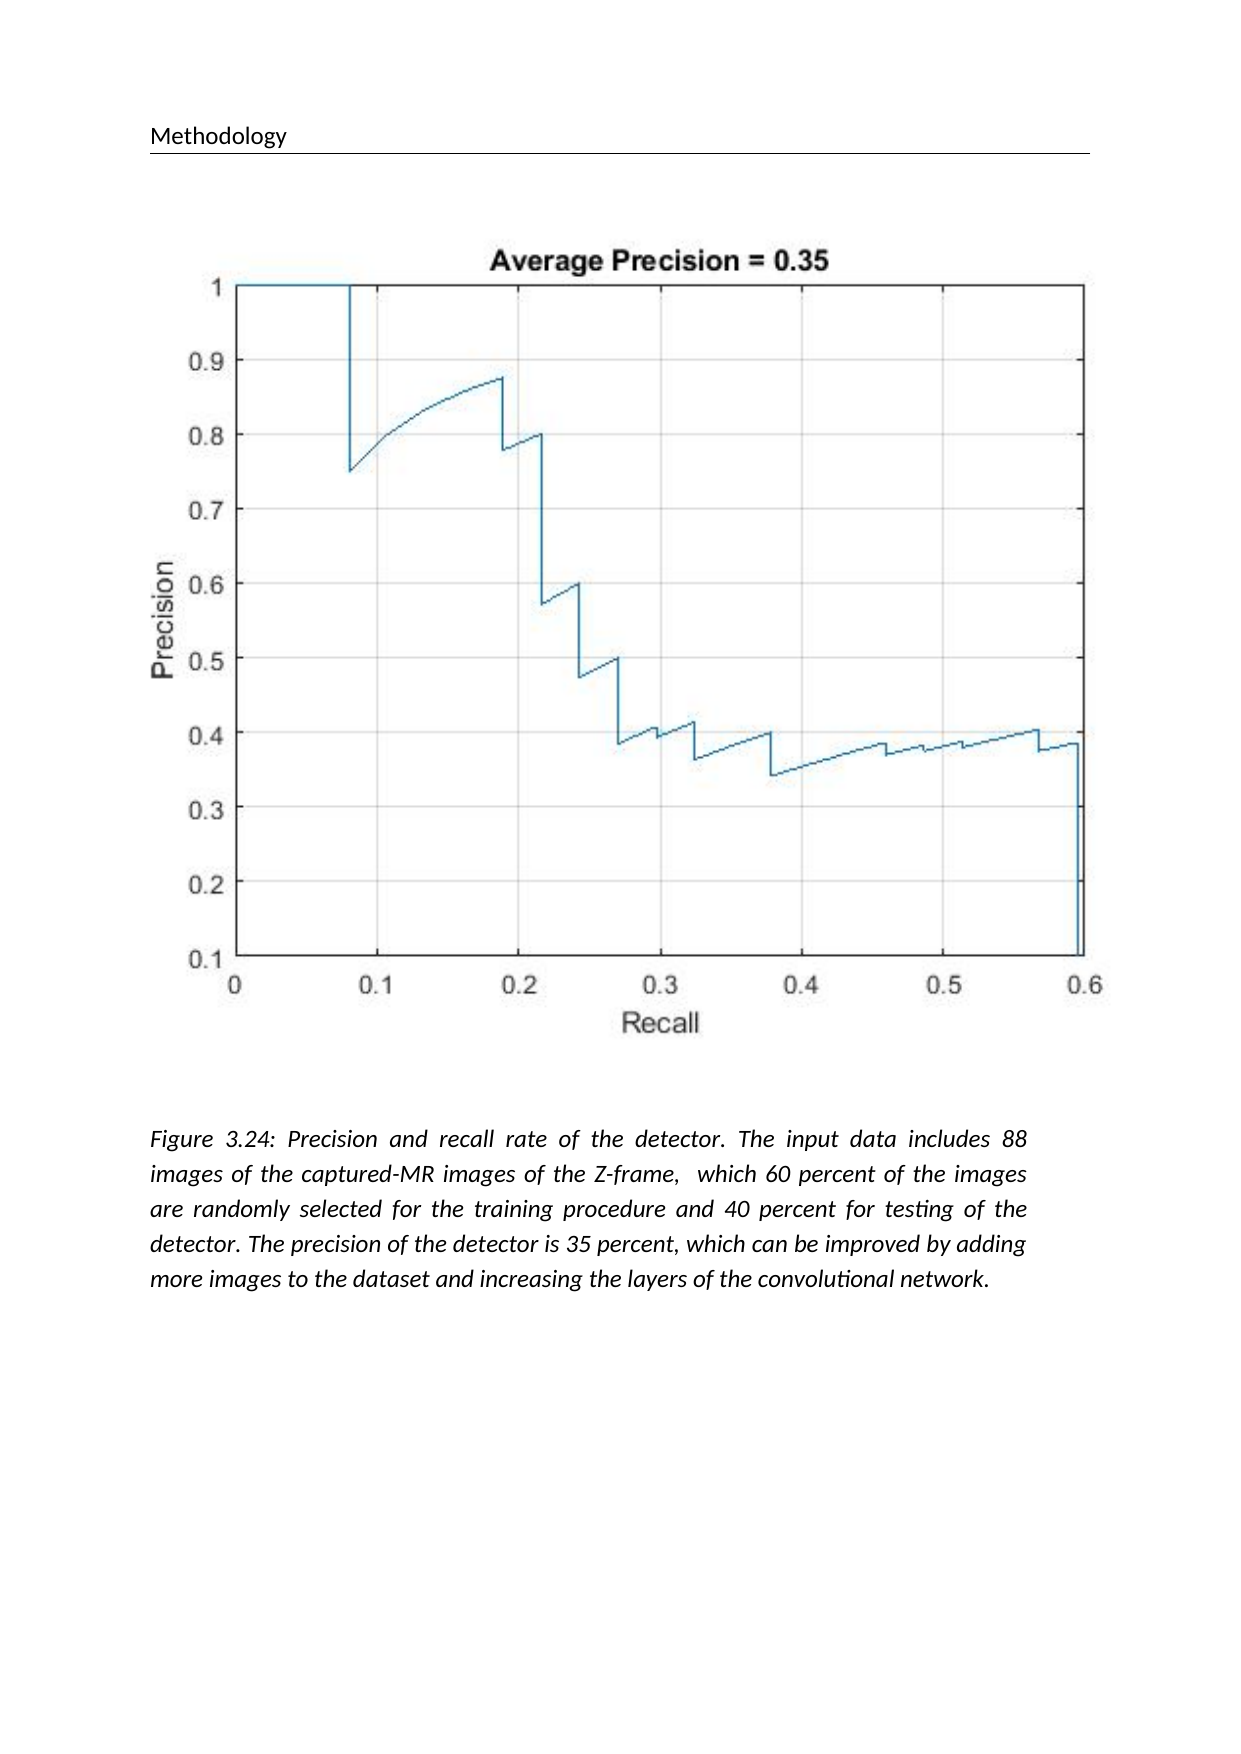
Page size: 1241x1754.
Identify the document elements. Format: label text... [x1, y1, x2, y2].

picture [150, 225, 1116, 1047]
